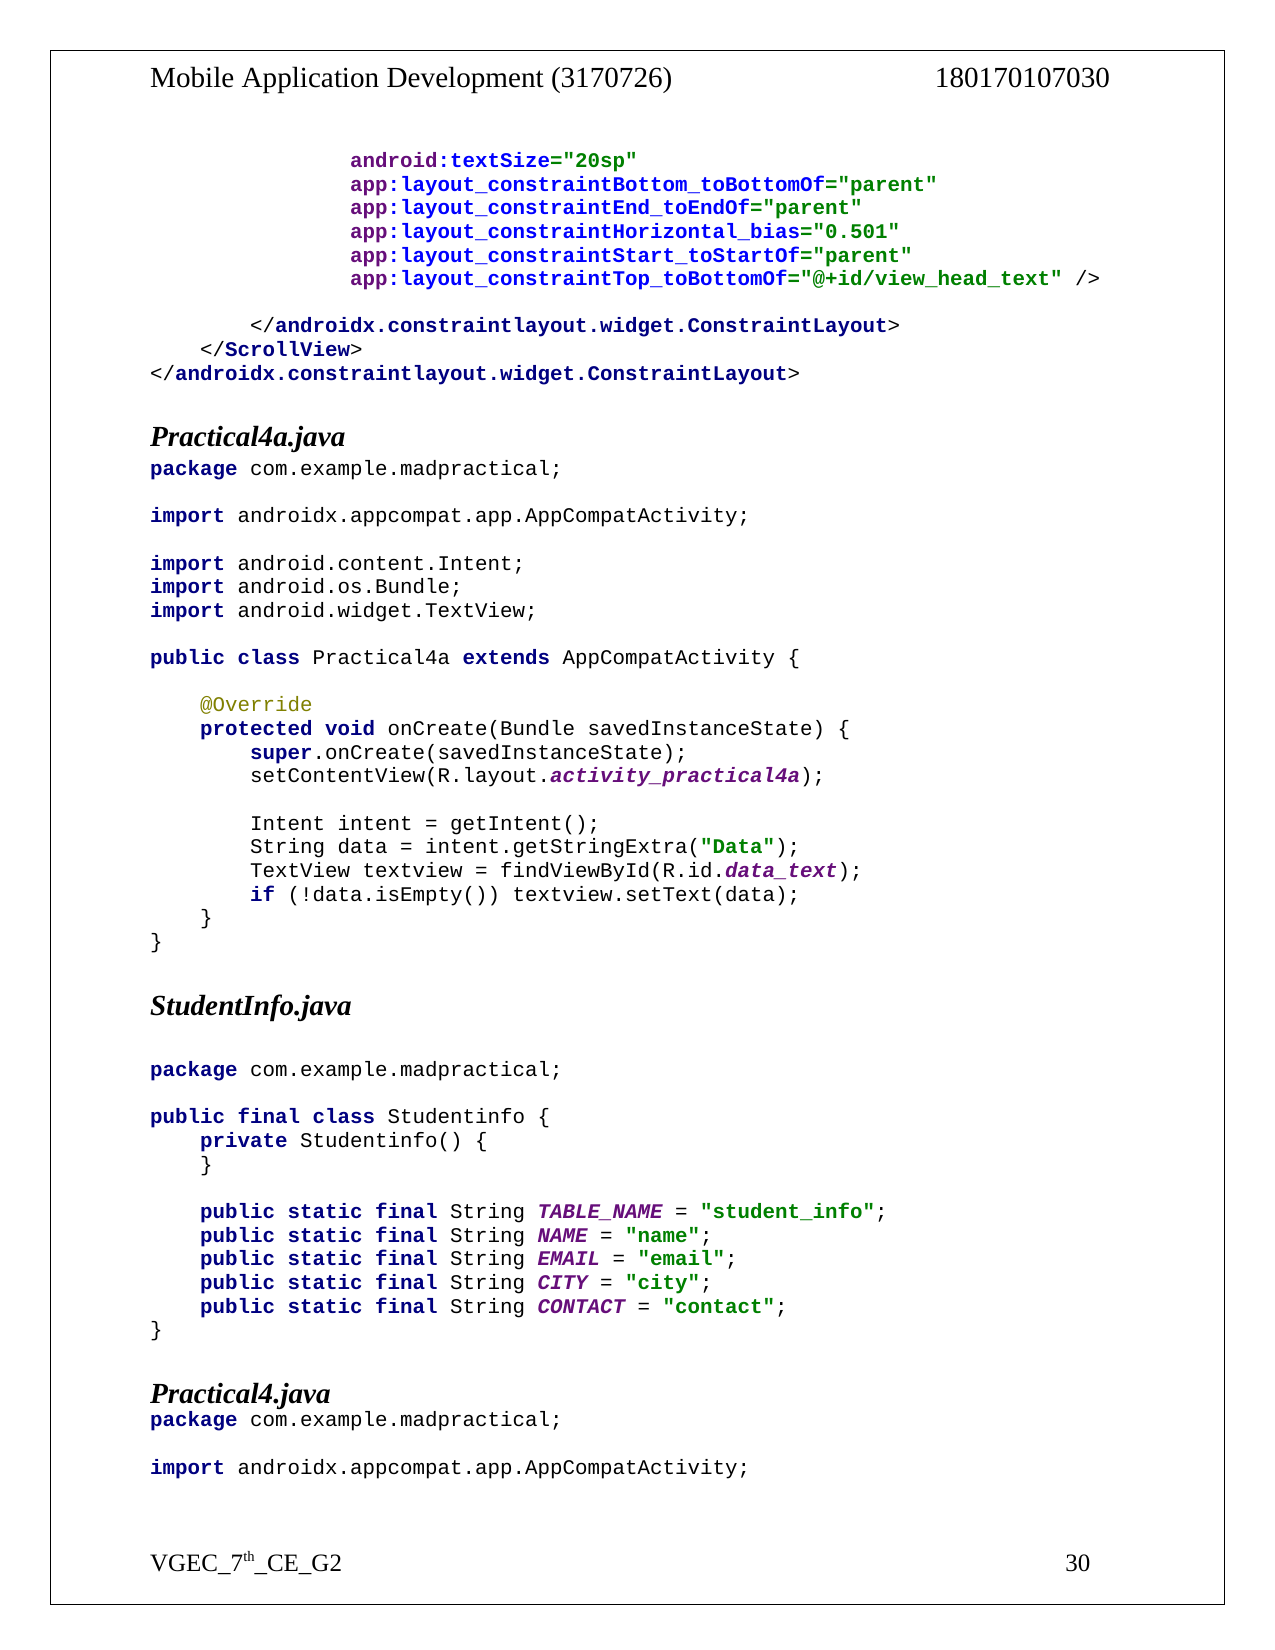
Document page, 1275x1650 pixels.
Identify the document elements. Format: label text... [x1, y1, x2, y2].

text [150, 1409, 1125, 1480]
text StudentInfo.java [150, 988, 1125, 1021]
text package com.example.madpractical; public final class Studentinfo { private Studentinfo() { } public static final String TABLE_NAME = "student_info"; public static final String NAME = "name"; public static final String EMAIL = "email"; public static final String CITY = "city"; public static final String CONTACT = "contact"; } [150, 1059, 1125, 1343]
text Practical4a.java [150, 419, 1125, 453]
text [150, 150, 1125, 386]
text package com.example.madpractical; import androidx.appcompat.app.AppCompatActivity; import android.content.Intent; import android.os.Bundle; import android.widget.TextView; public class Practical4a extends AppCompatActivity { @Override protected void onCreate(Bundle savedInstanceState) { super.onCreate(savedInstanceState); setContentView(R.layout.activity_practical4a); Intent intent = getIntent(); String data = intent.getStringExtra("Data"); TextView textview = findViewById(R.id.data_text); if (!data.isEmpty()) textview.setText(data); } } [150, 458, 1125, 954]
text Practical4.java [150, 1376, 1125, 1409]
